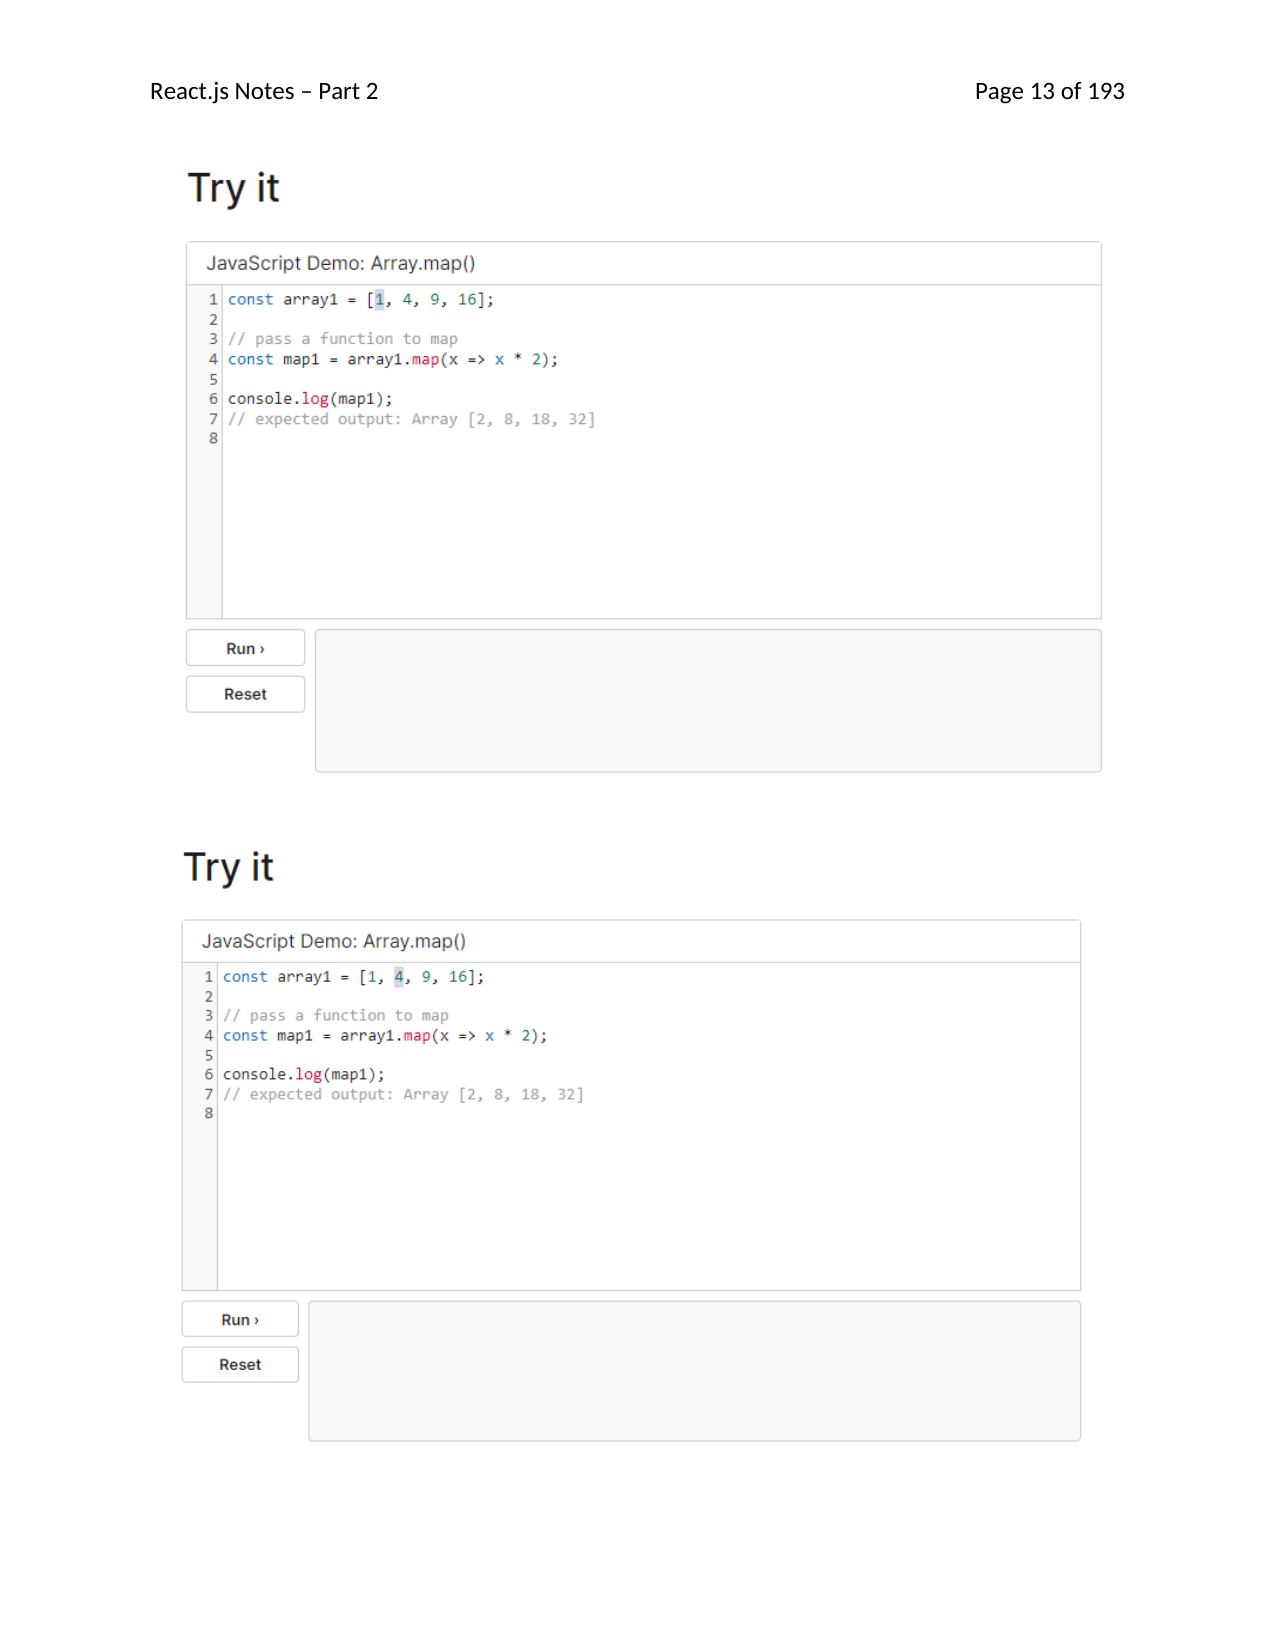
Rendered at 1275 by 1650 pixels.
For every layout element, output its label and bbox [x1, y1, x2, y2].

picture [150, 150, 1125, 1450]
